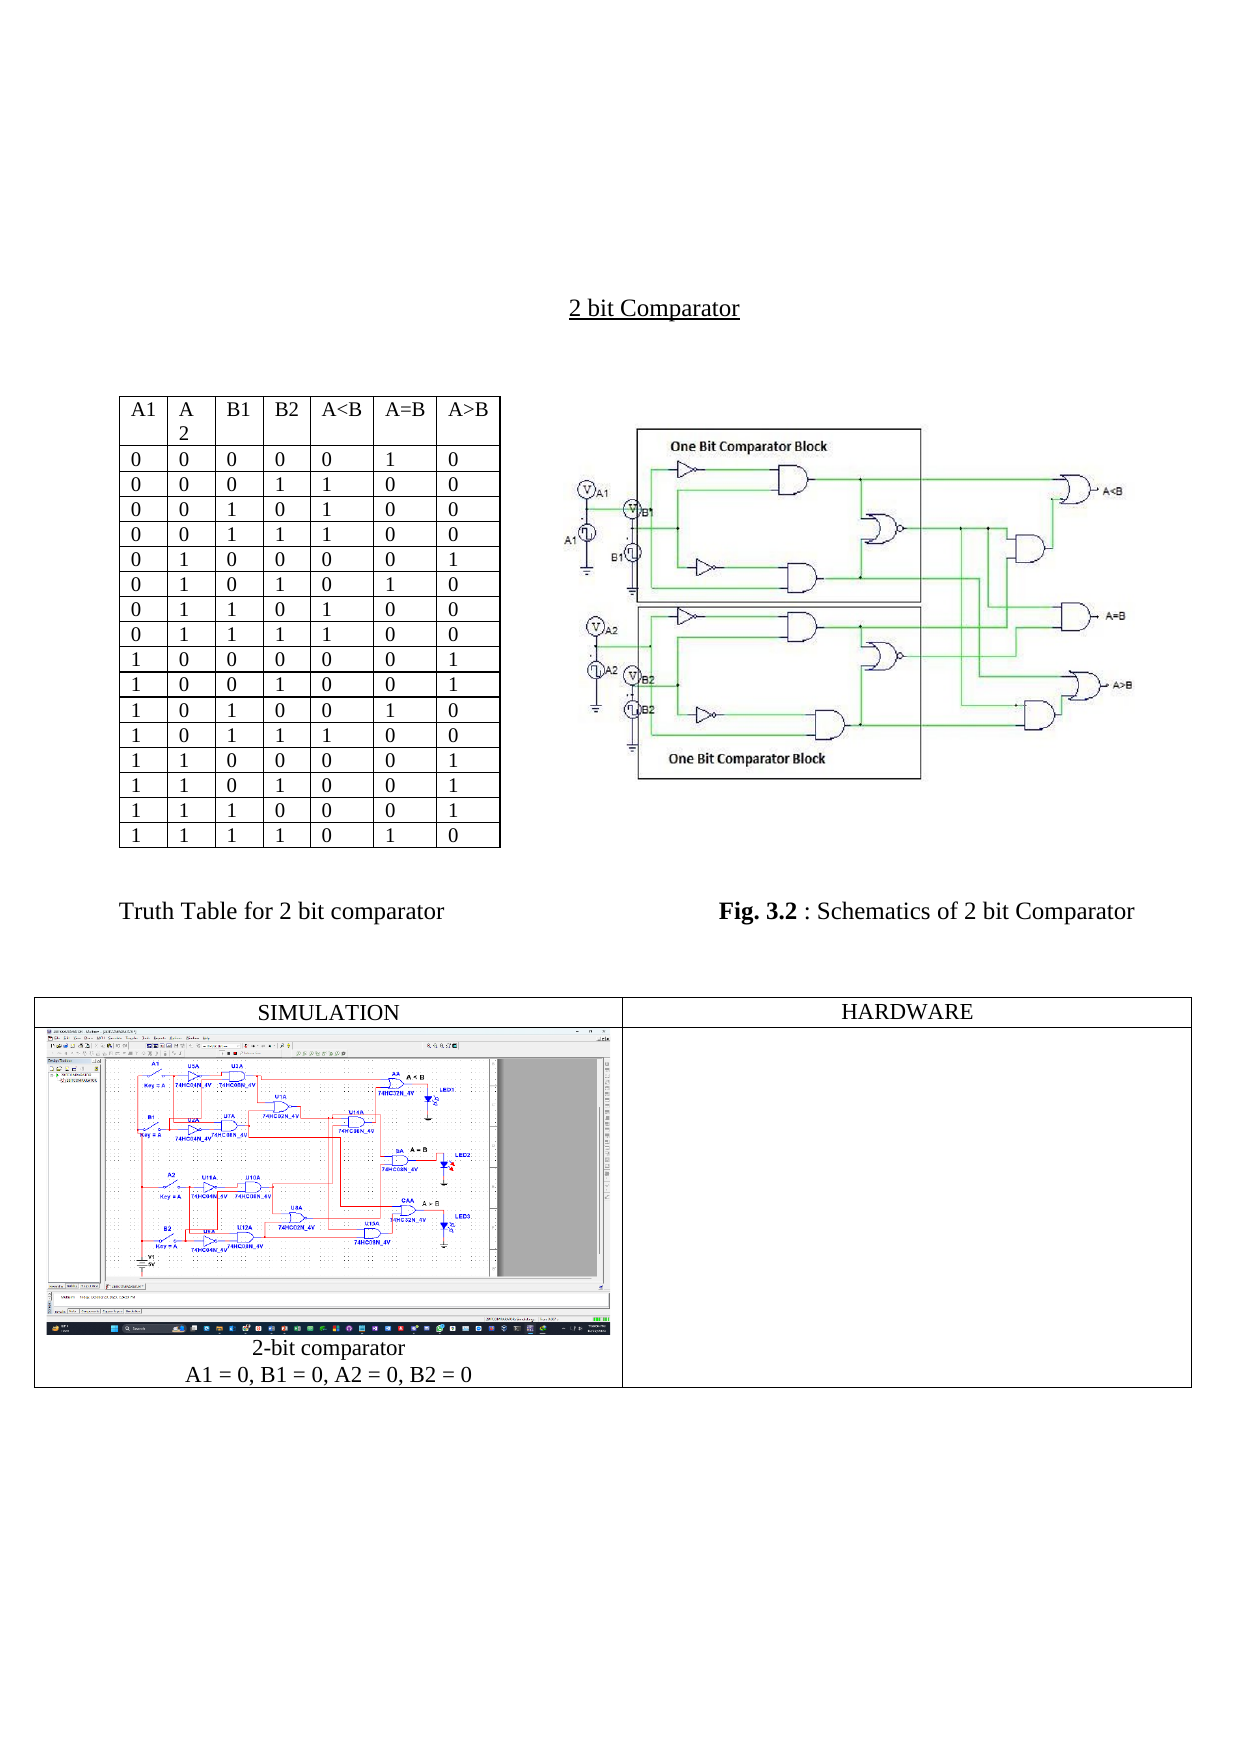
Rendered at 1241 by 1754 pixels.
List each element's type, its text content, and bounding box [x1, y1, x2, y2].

table_header A2 [168, 397, 215, 445]
table_cell 0 [374, 522, 436, 546]
table_cell 1 [120, 773, 167, 797]
table_cell 0 [216, 673, 263, 696]
table_cell 0 [374, 472, 436, 496]
table_cell 0 [264, 698, 310, 722]
text 2 bit Comparator [494, 293, 1182, 322]
table_cell 0 [264, 748, 310, 772]
table_cell 1 [120, 723, 167, 747]
table_cell 1 [437, 647, 499, 671]
table_cell 0 [168, 446, 215, 471]
picture [46, 1028, 611, 1335]
table_cell 1 [120, 748, 167, 772]
table_cell 0 [168, 497, 215, 521]
table_header A<B [311, 397, 373, 445]
table_cell 0 [120, 446, 167, 471]
table_cell 0 [437, 472, 499, 496]
table_cell 1 [437, 748, 499, 772]
table_cell 0 [120, 572, 167, 596]
table_cell 0 [374, 622, 436, 646]
table_cell 0 [374, 673, 436, 696]
table_cell 1 [311, 472, 373, 496]
table_cell 1 [264, 572, 310, 596]
table_cell 0 [437, 497, 499, 521]
table_cell 1 [311, 522, 373, 546]
table_cell 0 [437, 723, 499, 747]
table_cell 0 [264, 497, 310, 521]
table_cell 1 [374, 698, 436, 722]
table_cell 0 [168, 698, 215, 722]
table_cell 0 [311, 673, 373, 696]
table_cell 1 [168, 823, 215, 847]
text Truth Table for 2 bit comparator Fig. 3.2 : Schematics of 2 bit Comparator [119, 896, 1182, 949]
table_cell 1 [168, 798, 215, 822]
table_cell 1 [264, 723, 310, 747]
table_header HARDWARE [623, 998, 1191, 1027]
table_header A>B [437, 397, 499, 445]
table_cell 0 [216, 446, 263, 471]
table_cell 0 [374, 773, 436, 797]
table_cell 0 [311, 773, 373, 797]
table_cell 0 [216, 572, 263, 596]
table_cell 0 [374, 723, 436, 747]
table_header B2 [264, 397, 310, 445]
table_cell 1 [168, 572, 215, 596]
table_cell 1 [120, 647, 167, 671]
table_cell 1 [216, 723, 263, 747]
table_cell 0 [374, 497, 436, 521]
table_cell 1 [216, 597, 263, 621]
table_cell 0 [264, 647, 310, 671]
table_cell 1 [168, 748, 215, 772]
table_cell 0 [311, 572, 373, 596]
table_cell 1 [437, 798, 499, 822]
table_cell 1 [311, 597, 373, 621]
table_cell 0 [437, 823, 499, 847]
table_cell 0 [311, 748, 373, 772]
table_cell 1 [168, 773, 215, 797]
table_cell 1 [120, 798, 167, 822]
table_cell 1 [120, 673, 167, 696]
table_cell 1 [216, 823, 263, 847]
table_cell 0 [374, 798, 436, 822]
table_cell 1 [216, 497, 263, 521]
table_cell 0 [216, 547, 263, 571]
table_cell 0 [120, 522, 167, 546]
table_cell 1 [264, 522, 310, 546]
table_cell 0 [437, 597, 499, 621]
table_cell 1 [216, 522, 263, 546]
table_cell 0 [311, 647, 373, 671]
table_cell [35, 1028, 622, 1387]
table_cell 0 [120, 497, 167, 521]
table_cell 1 [216, 698, 263, 722]
table_cell 1 [374, 823, 436, 847]
table_cell 1 [311, 622, 373, 646]
table_cell 1 [374, 572, 436, 596]
table_cell 1 [216, 798, 263, 822]
table_header A1 [120, 397, 167, 445]
table_cell 1 [168, 597, 215, 621]
table_cell 0 [168, 647, 215, 671]
table_cell 0 [168, 522, 215, 546]
table_cell 1 [264, 773, 310, 797]
table_cell 1 [264, 472, 310, 496]
table_cell 0 [437, 572, 499, 596]
table_cell 1 [437, 547, 499, 571]
table_cell 0 [437, 522, 499, 546]
table_cell 0 [264, 446, 310, 471]
table_cell 0 [264, 597, 310, 621]
table_cell 0 [216, 472, 263, 496]
table_cell 1 [264, 622, 310, 646]
table_cell [623, 1028, 1191, 1387]
table_cell 0 [374, 547, 436, 571]
table_cell 1 [120, 698, 167, 722]
table_header B1 [216, 397, 263, 445]
table_cell 0 [216, 647, 263, 671]
table_cell 0 [437, 698, 499, 722]
table_header A=B [374, 397, 436, 445]
table_cell 1 [216, 622, 263, 646]
table_cell 0 [311, 698, 373, 722]
table_cell 1 [168, 622, 215, 646]
table_cell 0 [311, 823, 373, 847]
table_cell 1 [311, 723, 373, 747]
table_cell 1 [311, 497, 373, 521]
table_cell 0 [120, 547, 167, 571]
table_cell 1 [264, 823, 310, 847]
table_cell 1 [168, 547, 215, 571]
table_cell 0 [120, 472, 167, 496]
table_cell 1 [437, 773, 499, 797]
picture [525, 401, 1170, 795]
table_cell 1 [374, 446, 436, 471]
table_cell 0 [437, 446, 499, 471]
table_cell 0 [120, 622, 167, 646]
table_cell 0 [216, 773, 263, 797]
table_cell 0 [216, 748, 263, 772]
table_cell 1 [120, 823, 167, 847]
table_cell 0 [168, 673, 215, 696]
table_cell 0 [120, 597, 167, 621]
table_cell 1 [437, 673, 499, 696]
table_cell 1 [264, 673, 310, 696]
table_cell 0 [374, 647, 436, 671]
table_cell 0 [311, 547, 373, 571]
table_header SIMULATION [35, 998, 622, 1027]
table_cell 0 [264, 547, 310, 571]
table_cell 0 [437, 622, 499, 646]
table_cell 0 [374, 748, 436, 772]
table_cell 0 [168, 472, 215, 496]
table_cell 0 [311, 798, 373, 822]
table_cell 0 [264, 798, 310, 822]
table_cell 0 [311, 446, 373, 471]
table_cell 0 [168, 723, 215, 747]
table_cell 0 [374, 597, 436, 621]
